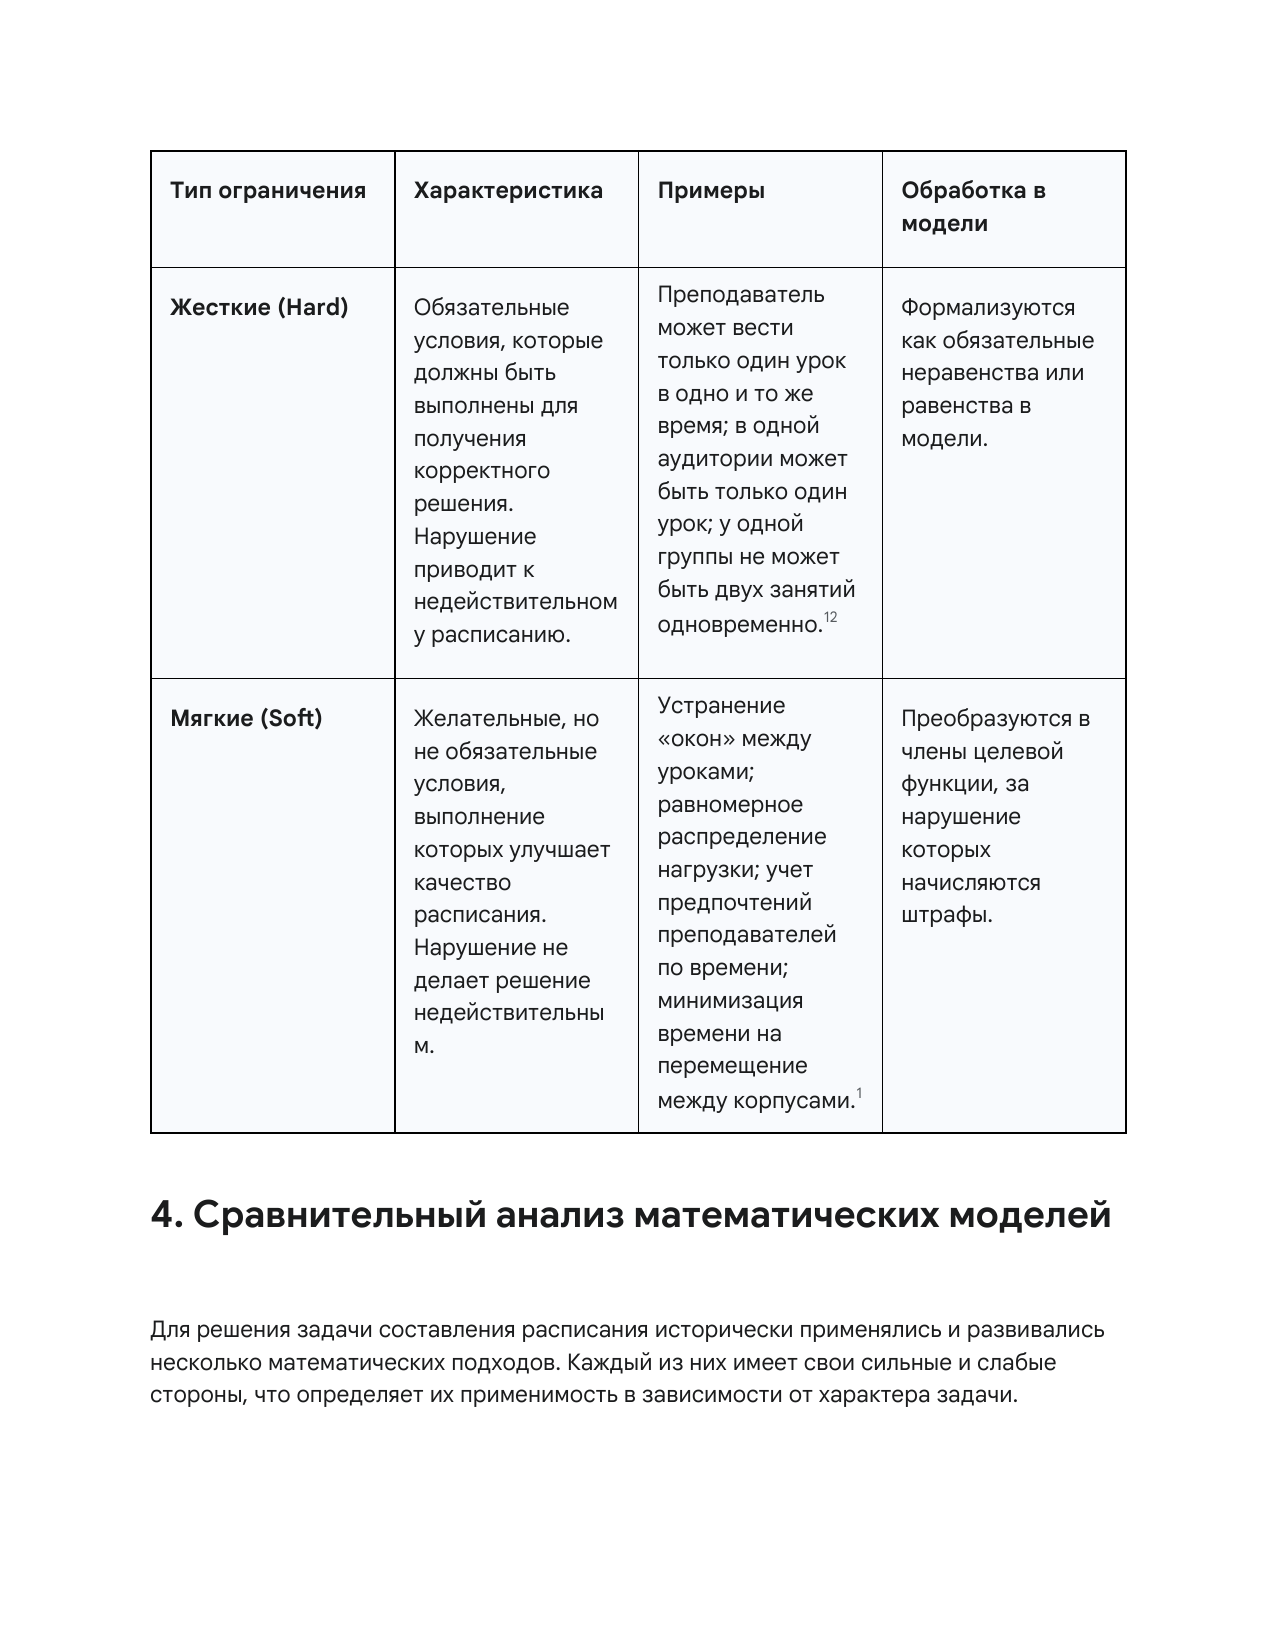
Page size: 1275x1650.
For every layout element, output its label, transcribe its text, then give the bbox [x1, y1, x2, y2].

table_header Обработка в модели [883, 152, 1125, 267]
table_header Примеры [639, 152, 882, 267]
table_cell Желательные, но не обязательные условия, выполнение которых улучшает качество расписания. Нарушение не делает решение недействительным. [396, 679, 638, 1132]
table_cell Мягкие (Soft) [152, 679, 394, 1132]
text Для решения задачи составления расписания исторически применялись и развивались несколько математических подходов. Каждый из них имеет свои сильные и слабые стороны, что определяет их применимость в зависимости от характера задачи. [150, 1315, 1125, 1409]
table_cell Преобразуются в члены целевой функции, за нарушение которых начисляются штрафы. [883, 679, 1125, 1132]
subtitle 4. Сравнительный анализ математических моделей [150, 1191, 1125, 1238]
table_cell Устранение «окон» между уроками; равномерное распределение нагрузки; учет предпочтений преподавателей по времени; минимизация времени на перемещение между корпусами.1 [639, 679, 882, 1132]
table_cell Жесткие (Hard) [152, 268, 394, 678]
table_cell Формализуются как обязательные неравенства или равенства в модели. [883, 268, 1125, 678]
table_header Тип ограничения [152, 152, 394, 267]
table_header Характеристика [396, 152, 638, 267]
table_cell Обязательные условия, которые должны быть выполнены для получения корректного решения. Нарушение приводит к недействительному расписанию. [396, 268, 638, 678]
table_cell Преподаватель может вести только один урок в одно и то же время; в одной аудитории может быть только один урок; у одной группы не может быть двух занятий одновременно.12 [639, 268, 882, 678]
